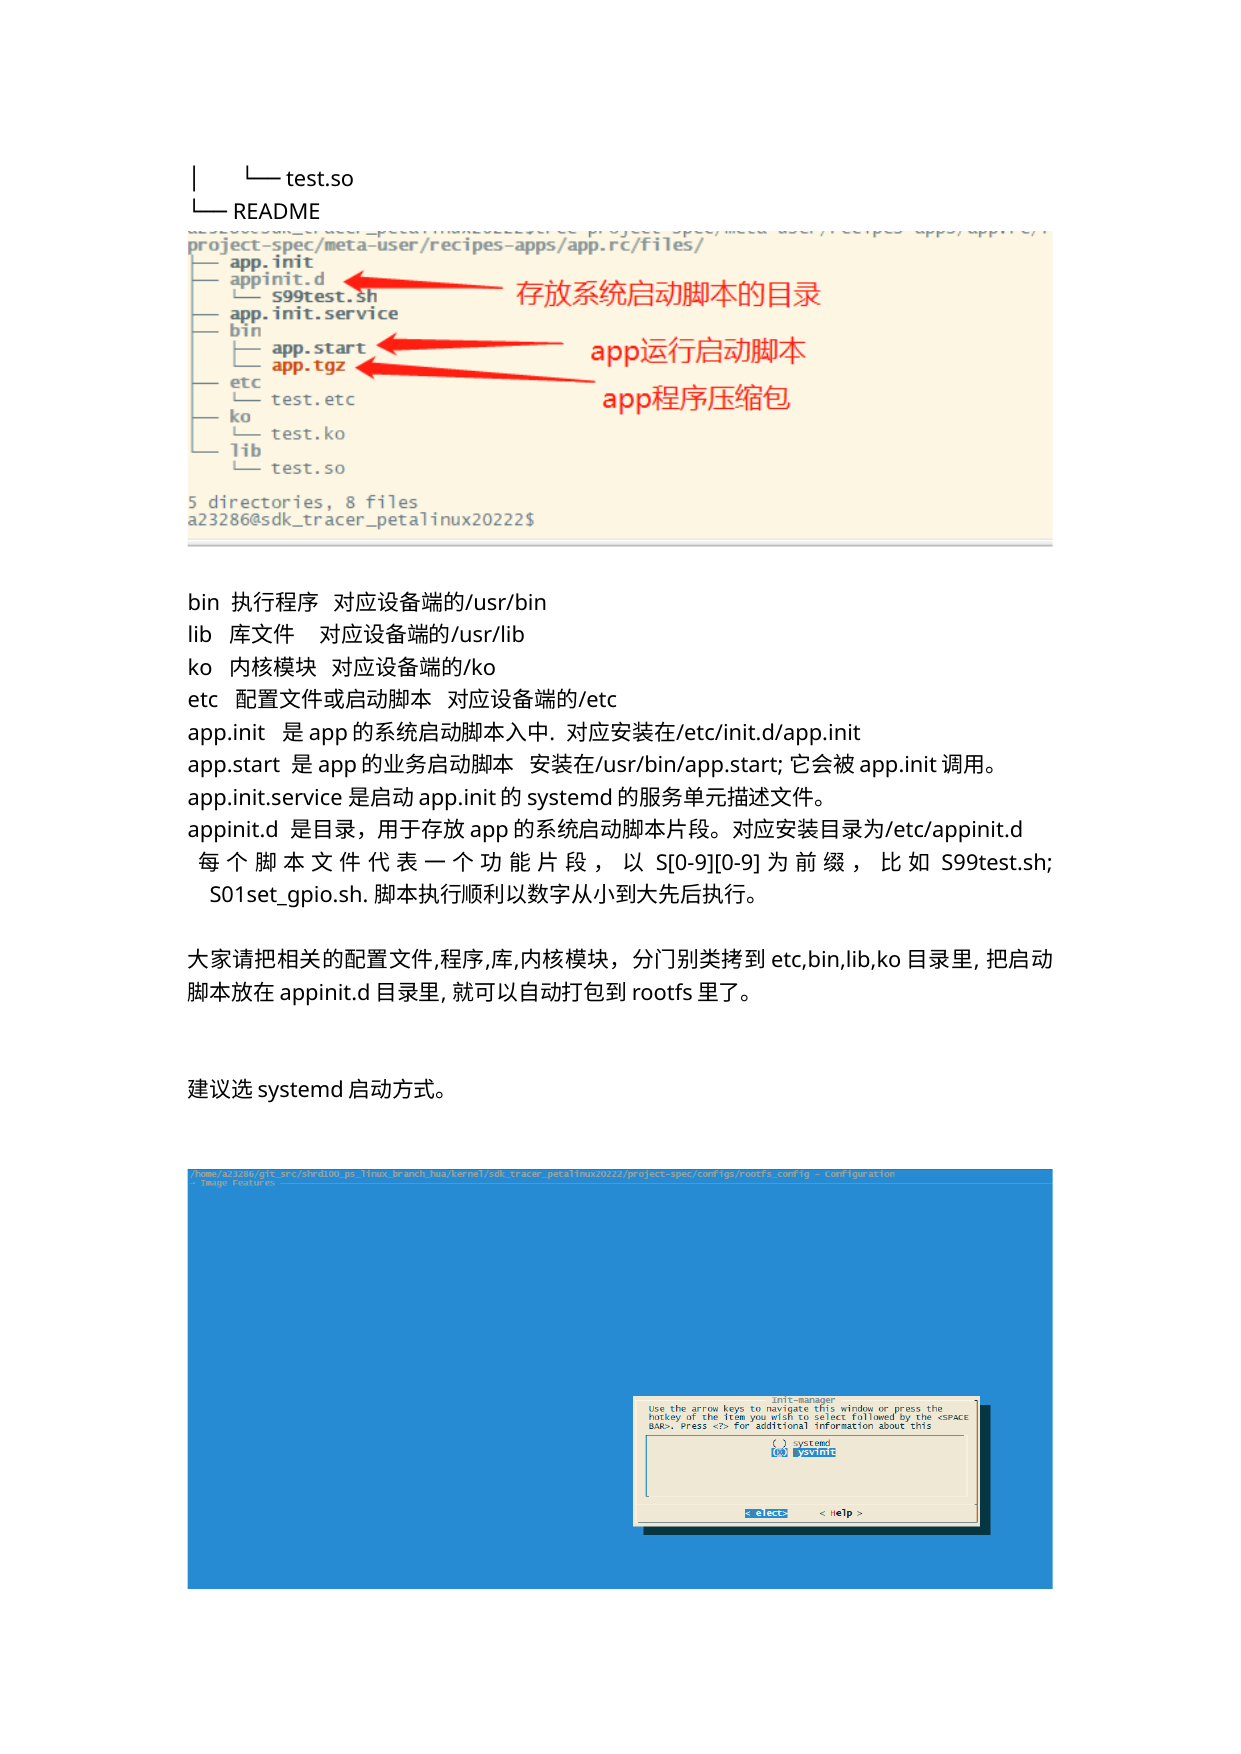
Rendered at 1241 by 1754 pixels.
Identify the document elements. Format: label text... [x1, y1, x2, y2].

text appinit.d 是目录，用于存放app的系统启动脚本片段。对应安装目录为/etc/appinit.d [187, 812, 1053, 844]
picture [187, 231, 1053, 548]
text bin 执行程序 对应设备端的/usr/bin [187, 584, 1053, 617]
text └── README [187, 194, 1053, 231]
text 大家请把相关的配置文件,程序,库,内核模块，分门别类拷到etc,bin,lib,ko目录里, 把启动脚本放在appinit.d目录里, 就可以自动打包到rootfs里了。 [187, 942, 1053, 1007]
text 每个脚本文件代表一个功能片段，以S[0-9][0-9]为前缀，比如S99test.sh; S01set_gpio.sh. 脚本执行顺利以数字从小到大先后执行。 [198, 844, 1053, 909]
text app.init.service 是启动app.init的systemd的服务单元描述文件。 [187, 779, 1053, 812]
text │ └── test.so [187, 162, 1053, 194]
text 建议选systemd启动方式。 [187, 1072, 1053, 1104]
text lib 库文件 对应设备端的/usr/lib [187, 617, 1053, 649]
text etc 配置文件或启动脚本 对应设备端的/etc [187, 682, 1053, 714]
picture [187, 1169, 1053, 1589]
text app.init 是app的系统启动脚本入中. 对应安装在/etc/init.d/app.init [187, 714, 1053, 747]
text ko 内核模块 对应设备端的/ko [187, 649, 1053, 682]
text app.start 是app的业务启动脚本 安装在/usr/bin/app.start; 它会被app.init调用。 [187, 747, 1053, 779]
